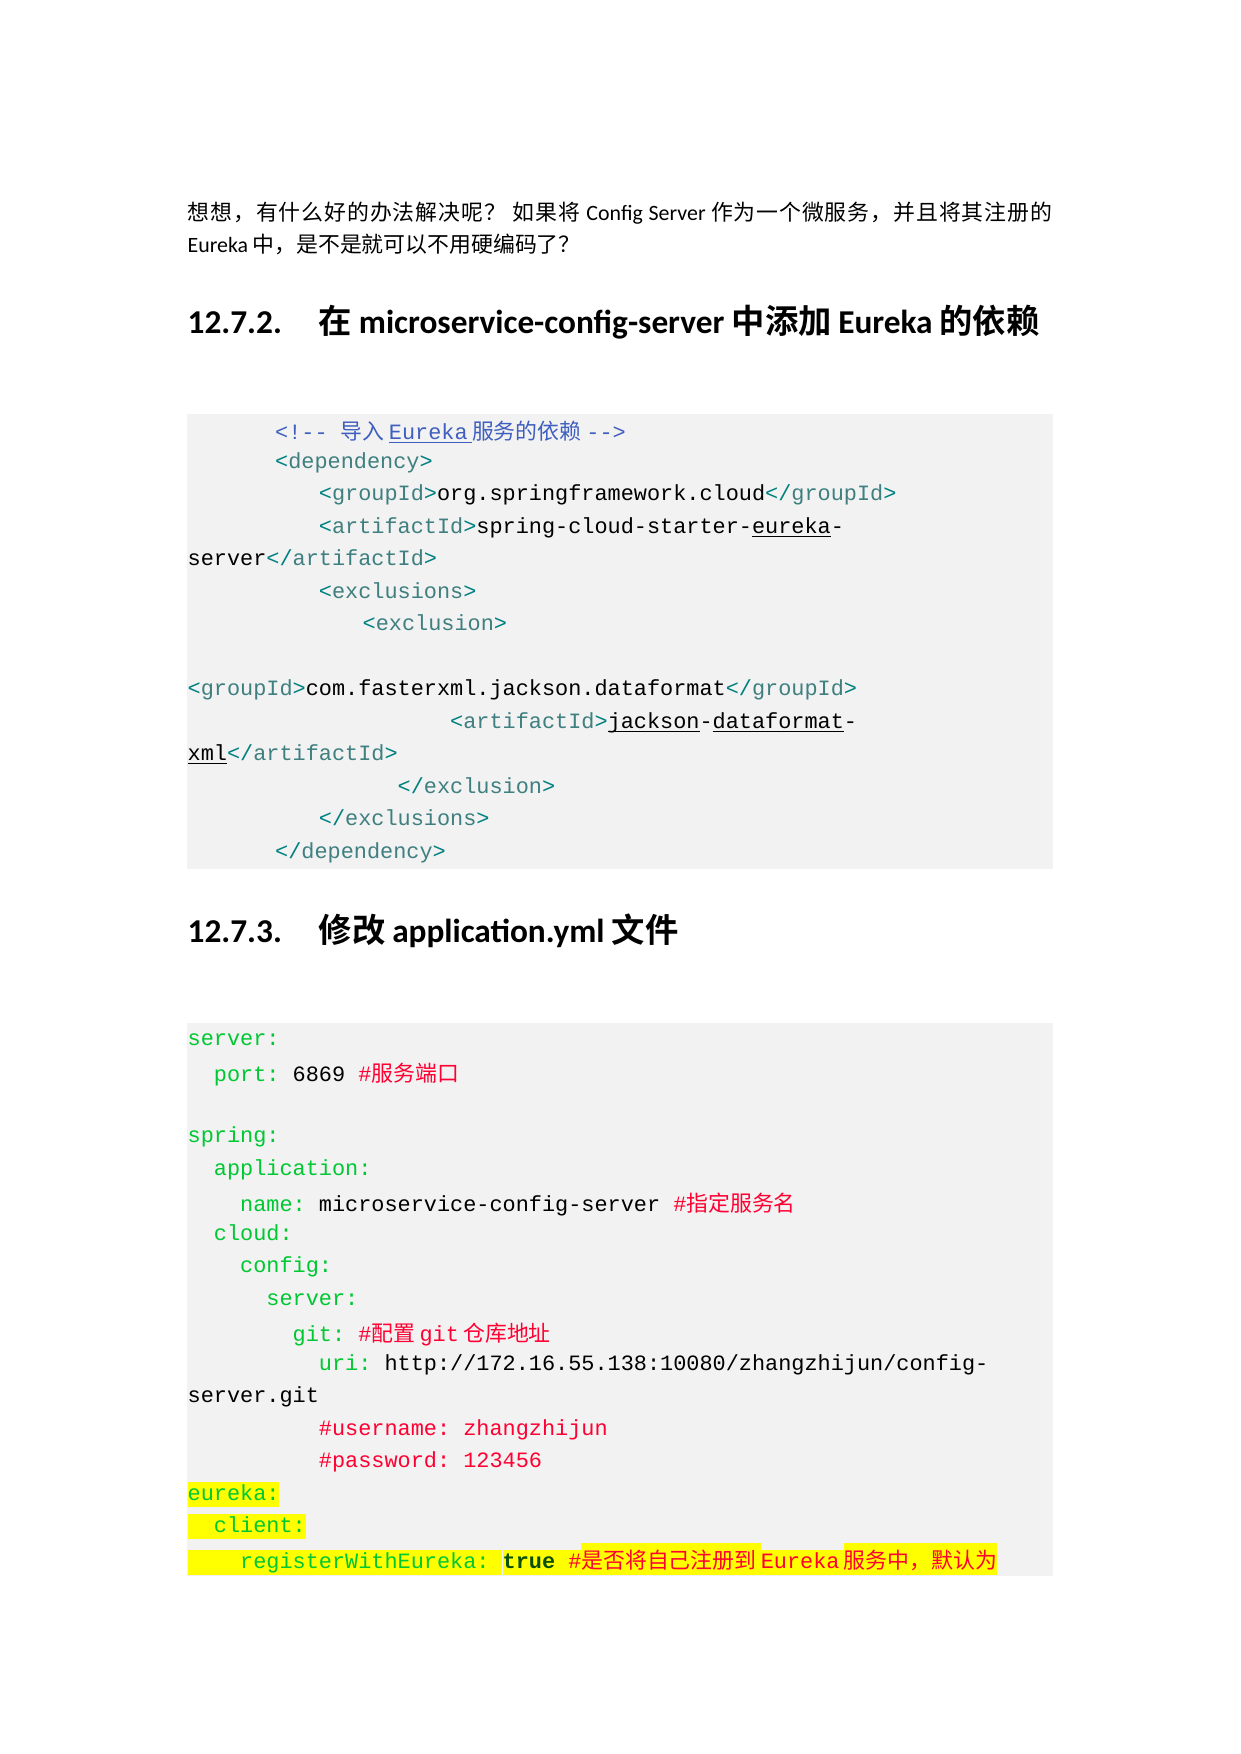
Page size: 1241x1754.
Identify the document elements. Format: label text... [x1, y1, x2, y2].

text 想想，有什么好的办法解决呢？ 如果将Config Server作为一个微服务，并且将其注册的Eureka中，是不是就可以不用硬编码了？ [187, 194, 1053, 259]
text config: [187, 1251, 1053, 1283]
text application: [187, 1153, 1053, 1186]
text #password: 123456 [187, 1446, 1053, 1478]
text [187, 1543, 1053, 1576]
text </dependency> [187, 836, 1053, 869]
text server: [187, 1023, 1053, 1056]
text spring: [187, 1121, 1053, 1153]
text </exclusions> [187, 804, 1053, 836]
text </exclusion> [187, 771, 1053, 804]
text eureka: [187, 1478, 1053, 1511]
text #username: zhangzhijun [187, 1413, 1053, 1446]
text <groupId>org.springframework.cloud</groupId> [187, 479, 1053, 511]
text name: microservice-config-server #指定服务名 [187, 1186, 1053, 1218]
subtitle 在microservice-config-server中添加Eureka的依赖 [187, 287, 1053, 352]
text <!-- 导入Eureka服务的依赖 --> [187, 414, 1053, 446]
text server: [187, 1283, 1053, 1316]
text git: #配置git仓库地址 [187, 1316, 1053, 1348]
text <artifactId>spring-cloud-starter-eureka-server</artifactId> [187, 511, 1053, 576]
text <exclusions> [187, 576, 1053, 609]
text <groupId>com.fasterxml.jackson.dataformat</groupId> [187, 641, 1053, 706]
text <artifactId>jackson-dataformat-xml</artifactId> [187, 706, 1053, 771]
text <exclusion> [187, 609, 1053, 641]
text uri: http://172.16.55.138:10080/zhangzhijun/config-server.git [187, 1348, 1053, 1413]
subtitle 修改application.yml文件 [187, 896, 1053, 961]
text cloud: [187, 1218, 1053, 1251]
text client: [187, 1511, 1053, 1543]
text port: 6869 #服务端口 [187, 1056, 1053, 1088]
text <dependency> [187, 446, 1053, 479]
